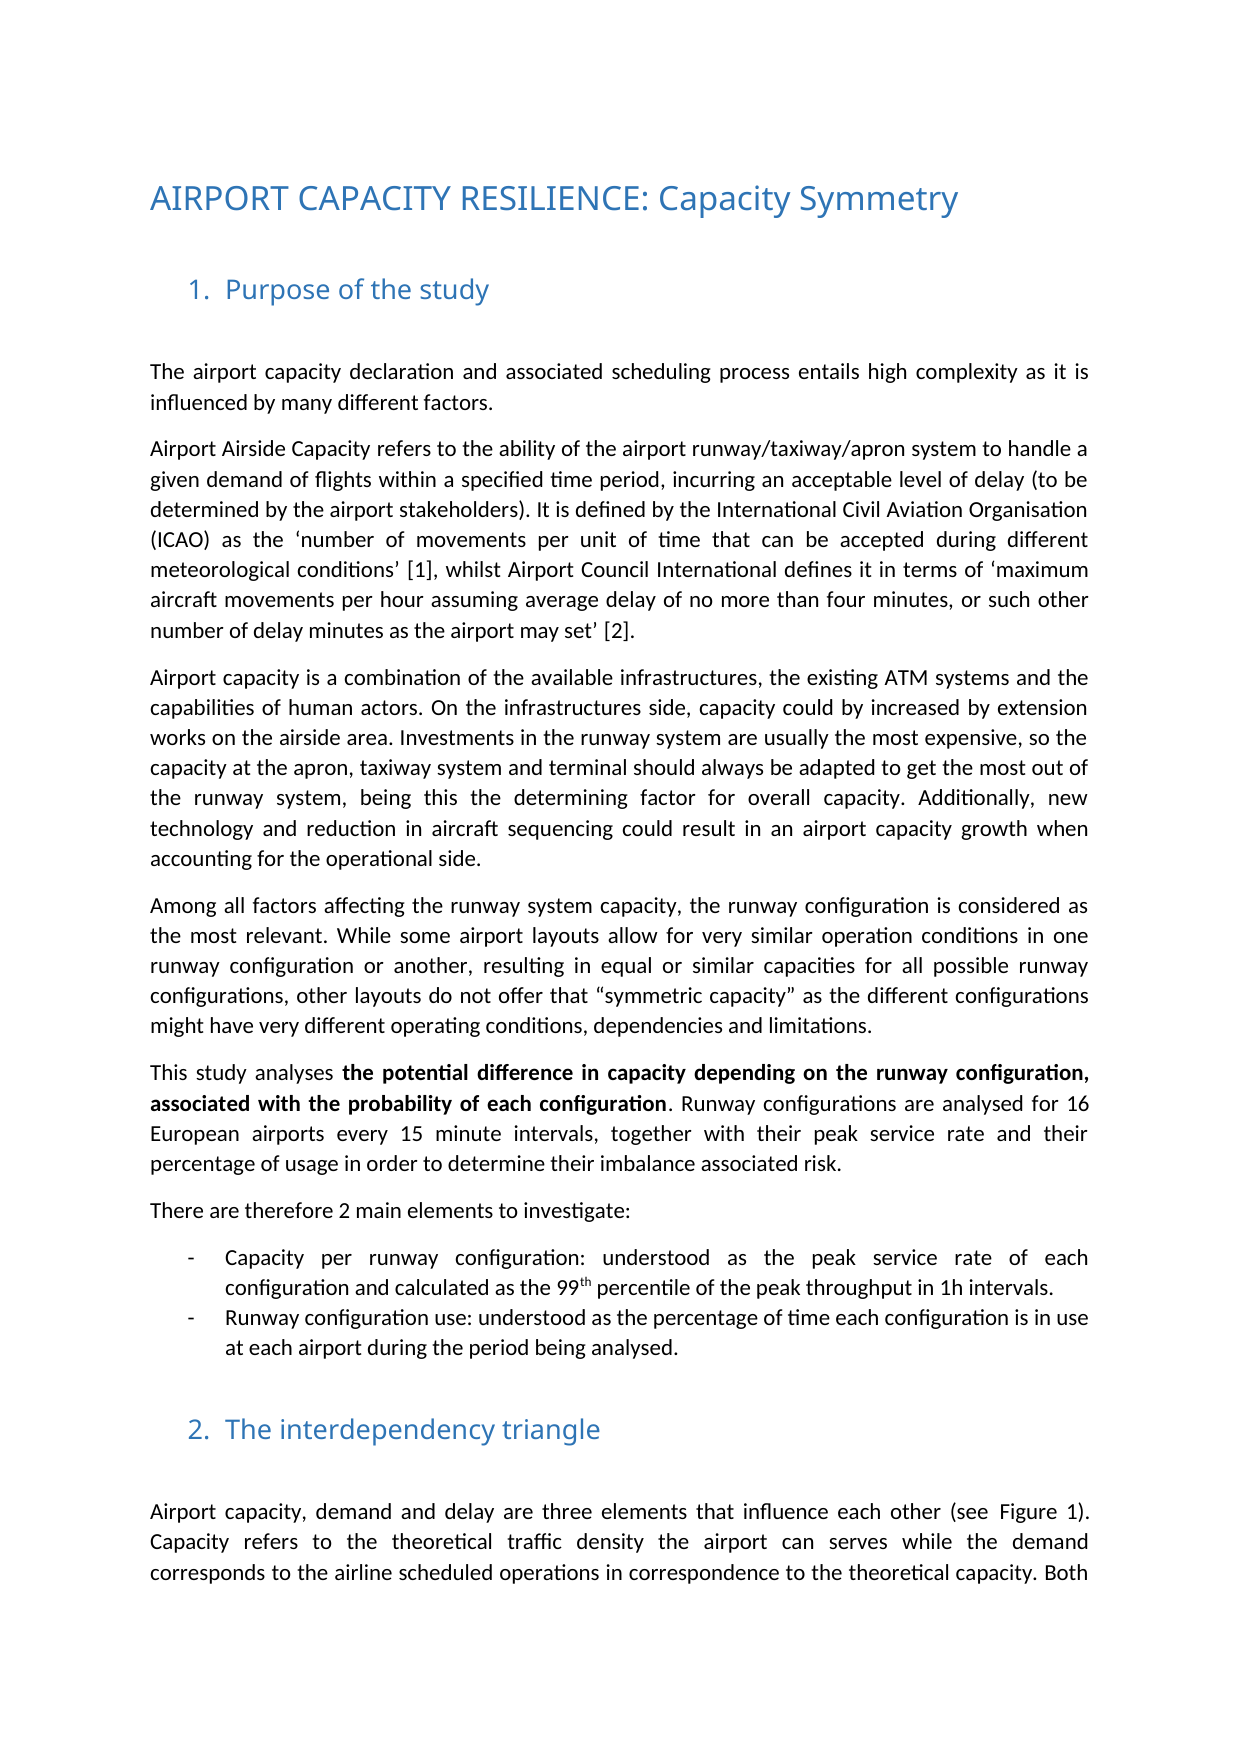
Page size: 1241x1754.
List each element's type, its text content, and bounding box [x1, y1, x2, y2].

text There are therefore 2 main elements to investigate: [150, 1196, 1090, 1224]
text Airport Airside Capacity refers to the ability of the airport runway/taxiway/apron system to handle a given demand of flights within a specified time period, incurring an acceptable level of delay (to be determined by the airport stakeholders). It is defined by the International Civil Aviation Organisation (ICAO) as the ‘number of movements per unit of time that can be accepted during different meteorological conditions’ [1], whilst Airport Council International defines it in terms of ‘maximum aircraft movements per hour assuming average delay of no more than four minutes, or such other number of delay minutes as the airport may set’ [2]. [150, 434, 1090, 644]
text Among all factors affecting the runway system capacity, the runway configuration is considered as the most relevant. While some airport layouts allow for very similar operation conditions in one runway configuration or another, resulting in equal or similar capacities for all possible runway configurations, other layouts do not offer that “symmetric capacity” as the different configurations might have very different operating conditions, dependencies and limitations. [150, 891, 1090, 1040]
text The airport capacity declaration and associated scheduling process entails high complexity as it is influenced by many different factors. [150, 357, 1090, 416]
subtitle AIRPORT CAPACITY RESILIENCE: Capacity Symmetry [150, 175, 1090, 220]
list Capacity per runway configuration: understood as the peak service rate of each configuration and calculated as the 99th percentile of the peak throughput in 1h intervals. [187, 1243, 1090, 1301]
subtitle The interdependency triangle [187, 1411, 1090, 1447]
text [150, 1497, 1090, 1586]
list Runway configuration use: understood as the percentage of time each configuration is in use at each airport during the period being analysed. [187, 1303, 1090, 1362]
text Airport capacity is a combination of the available infrastructures, the existing ATM systems and the capabilities of human actors. On the infrastructures side, capacity could by increased by extension works on the airside area. Investments in the runway system are usually the most expensive, so the capacity at the apron, taxiway system and terminal should always be adapted to get the most out of the runway system, being this the determining factor for overall capacity. Additionally, new technology and reduction in aircraft sequencing could result in an airport capacity growth when accounting for the operational side. [150, 663, 1090, 872]
subtitle Purpose of the study [187, 271, 1090, 308]
text This study analyses the potential difference in capacity depending on the runway configuration, associated with the probability of each configuration. Runway configurations are analysed for 16 European airports every 15 minute intervals, together with their peak service rate and their percentage of usage in order to determine their imbalance associated risk. [150, 1058, 1090, 1177]
